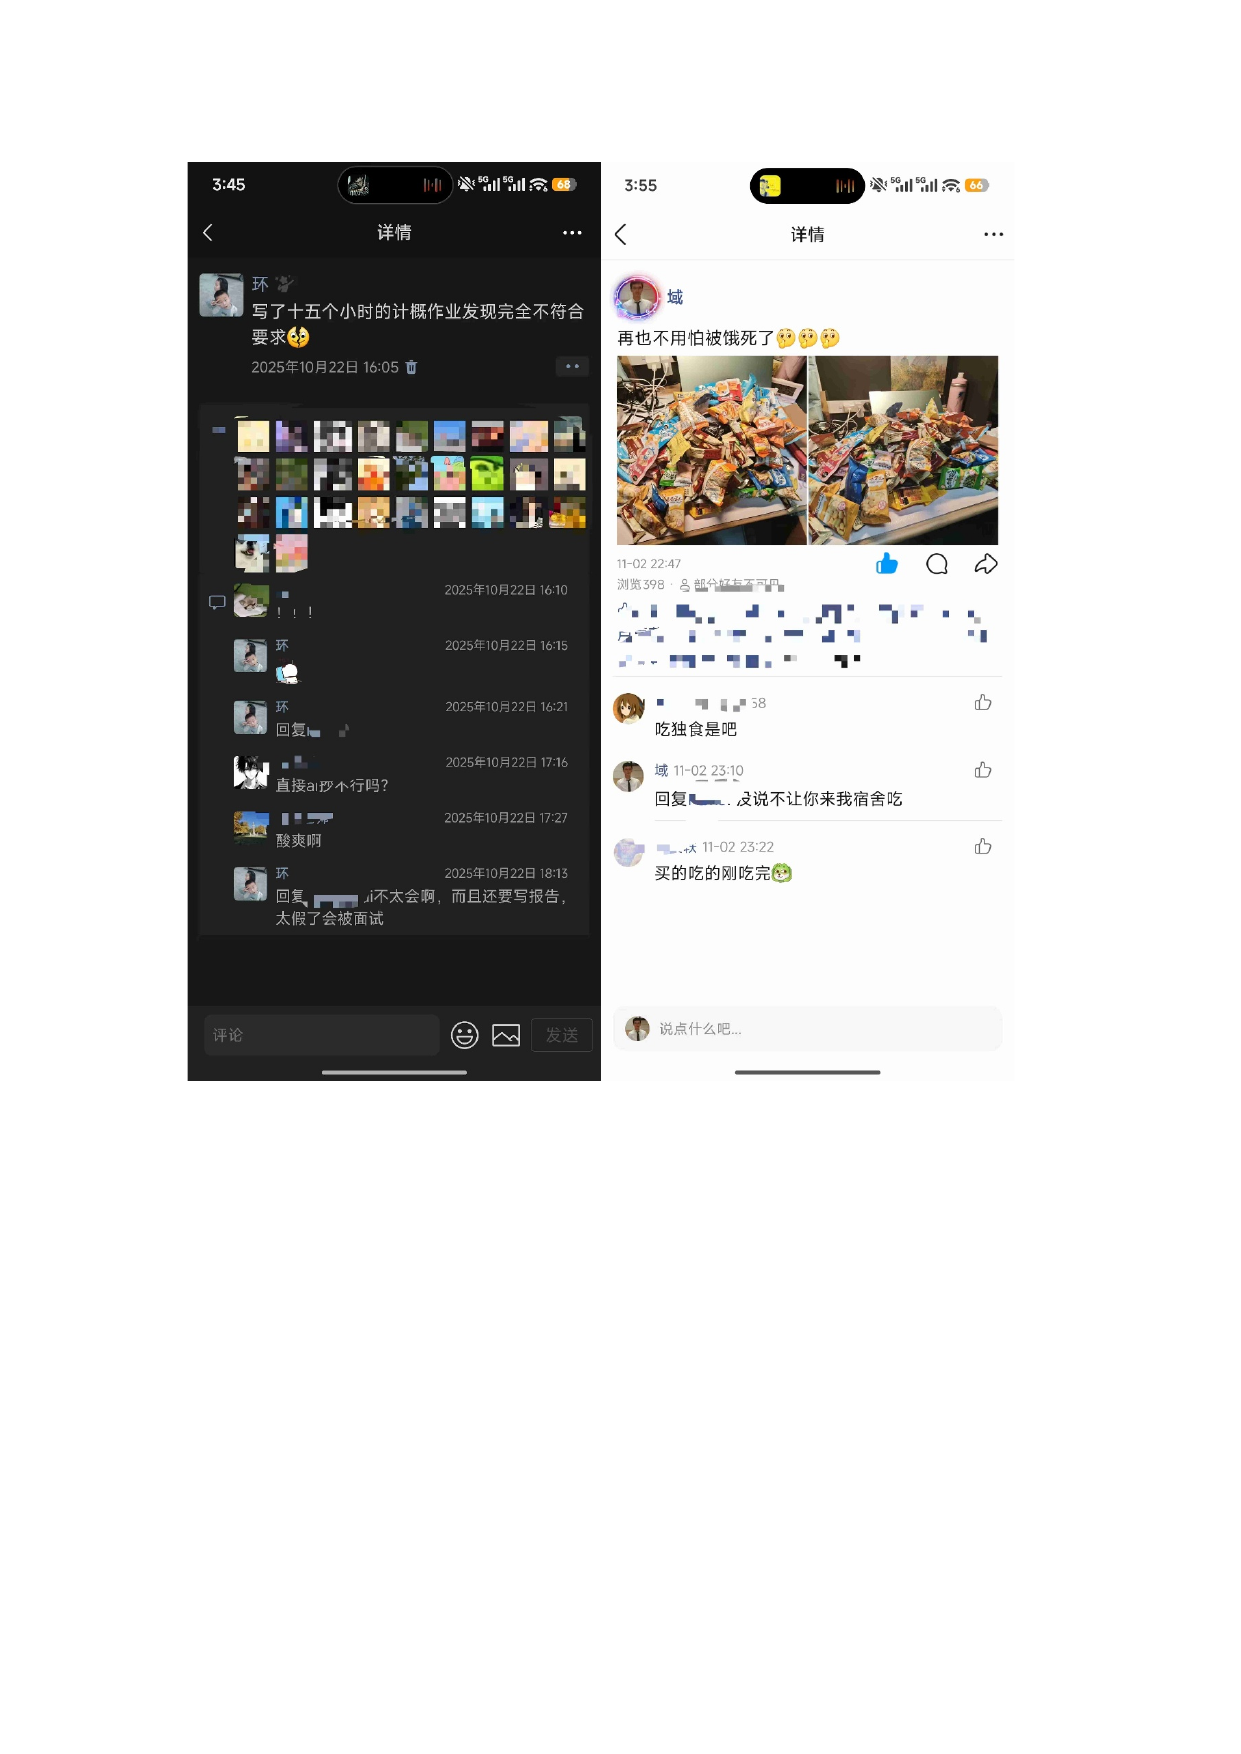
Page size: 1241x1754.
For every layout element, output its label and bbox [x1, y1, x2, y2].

picture [187, 162, 1015, 1081]
